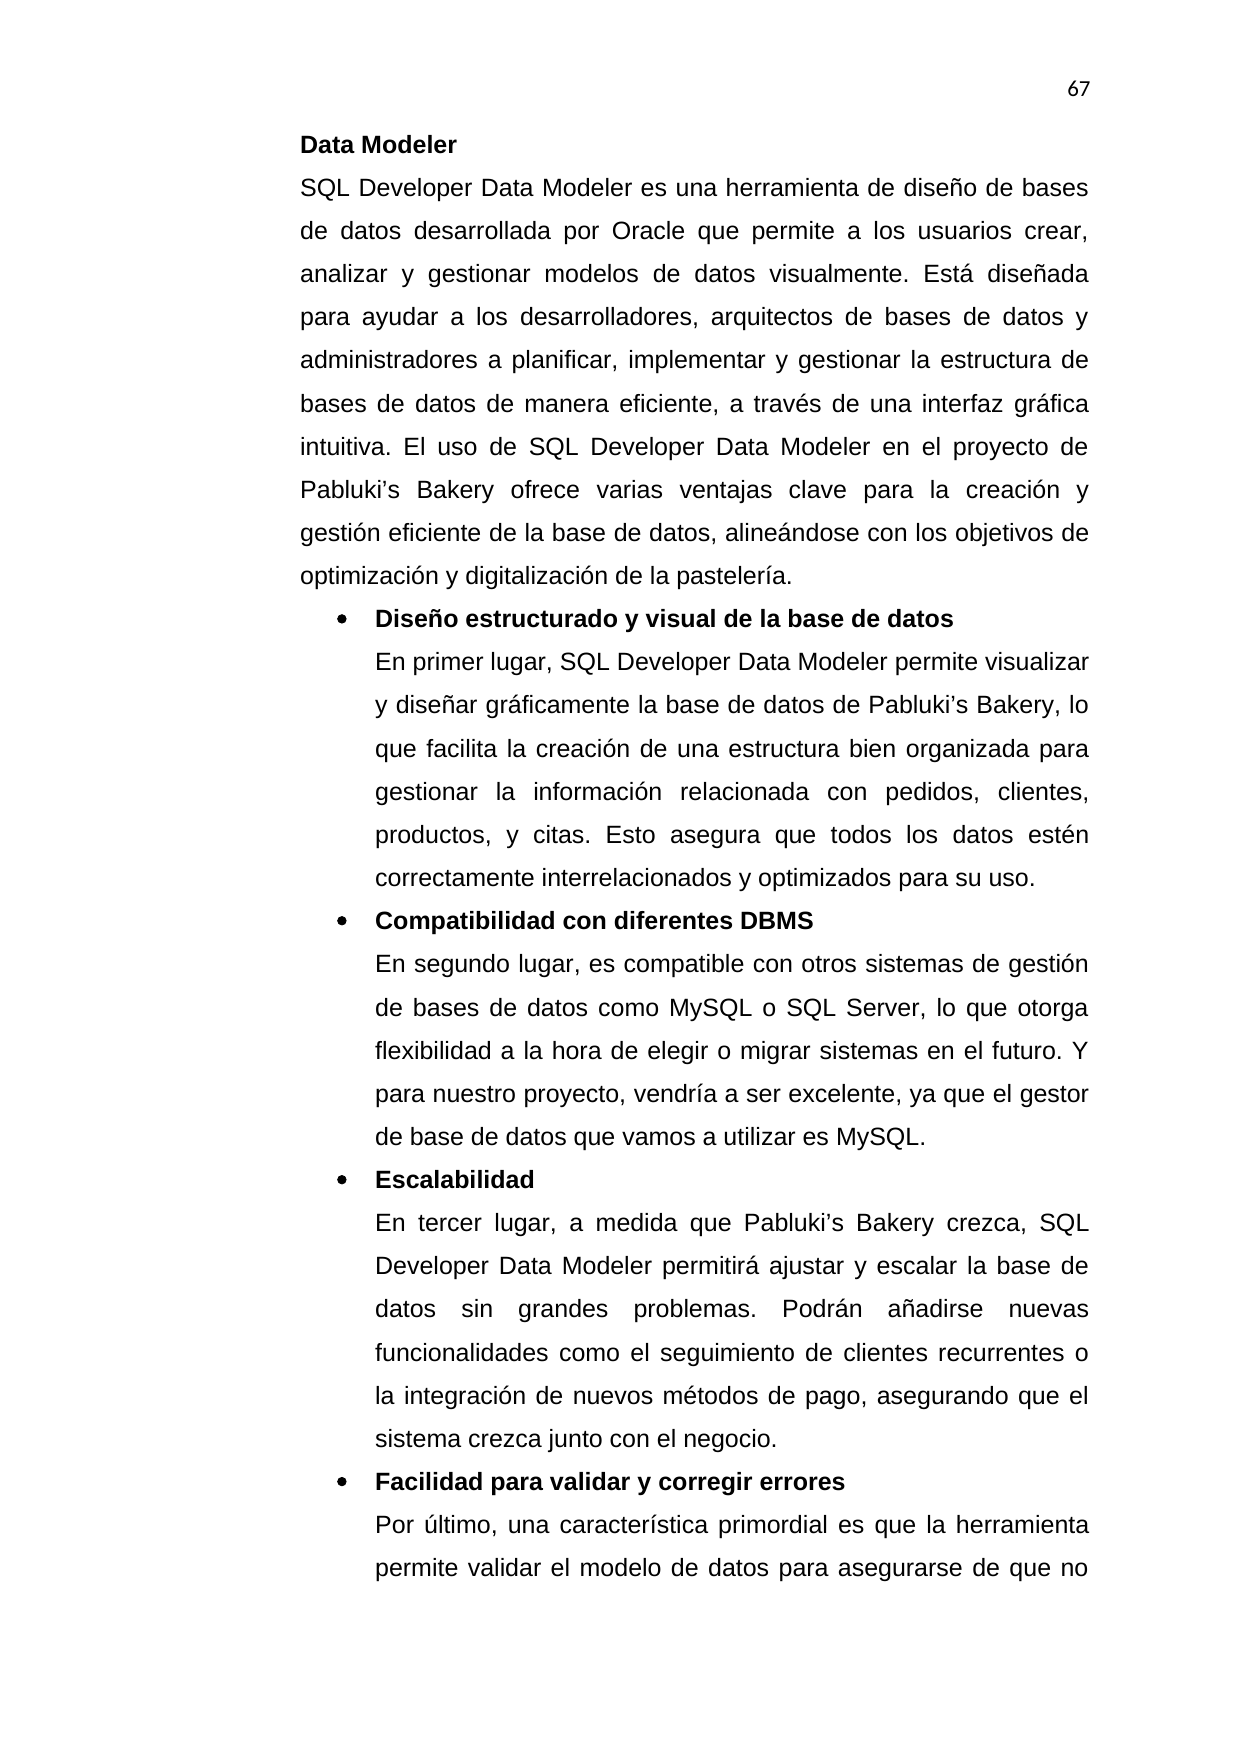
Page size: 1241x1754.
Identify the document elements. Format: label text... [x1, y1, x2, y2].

list En tercer lugar, a medida que Pabluki’s Bakery crezca, SQL Developer Data Modeler permitirá ajustar y escalar la base de datos sin grandes problemas. Podrán añadirse nuevas funcionalidades como el seguimiento de clientes recurrentes o la integración de nuevos métodos de pago, asegurando que el sistema crezca junto con el negocio. [375, 1208, 1090, 1453]
list En primer lugar, SQL Developer Data Modeler permite visualizar y diseñar gráficamente la base de datos de Pabluki’s Bakery, lo que facilita la creación de una estructura bien organizada para gestionar la información relacionada con pedidos, clientes, productos, y citas. Esto asegura que todos los datos estén correctamente interrelacionados y optimizados para su uso. [375, 647, 1090, 892]
list Escalabilidad [337, 1165, 1090, 1194]
list En segundo lugar, es compatible con otros sistemas de gestión de bases de datos como MySQL o SQL Server, lo que otorga flexibilidad a la hora de elegir o migrar sistemas en el futuro. Y para nuestro proyecto, vendría a ser excelente, ya que el gestor de base de datos que vamos a utilizar es MySQL. [375, 949, 1090, 1151]
list Facilidad para validar y corregir errores [337, 1467, 1090, 1496]
list Diseño estructurado y visual de la base de datos [337, 604, 1090, 633]
list Compatibilidad con diferentes DBMS [337, 906, 1090, 935]
list SQL Developer Data Modeler es una herramienta de diseño de bases de datos desarrollada por Oracle que permite a los usuarios crear, analizar y gestionar modelos de datos visualmente. Está diseñada para ayudar a los desarrolladores, arquitectos de bases de datos y administradores a planificar, implementar y gestionar la estructura de bases de datos de manera eficiente, a través de una interfaz gráfica intuitiva. El uso de SQL Developer Data Modeler en el proyecto de Pabluki’s Bakery ofrece varias ventajas clave para la creación y gestión eficiente de la base de datos, alineándose con los objetivos de optimización y digitalización de la pastelería. [300, 173, 1090, 590]
list Data Modeler [300, 130, 1090, 158]
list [375, 1510, 1090, 1582]
